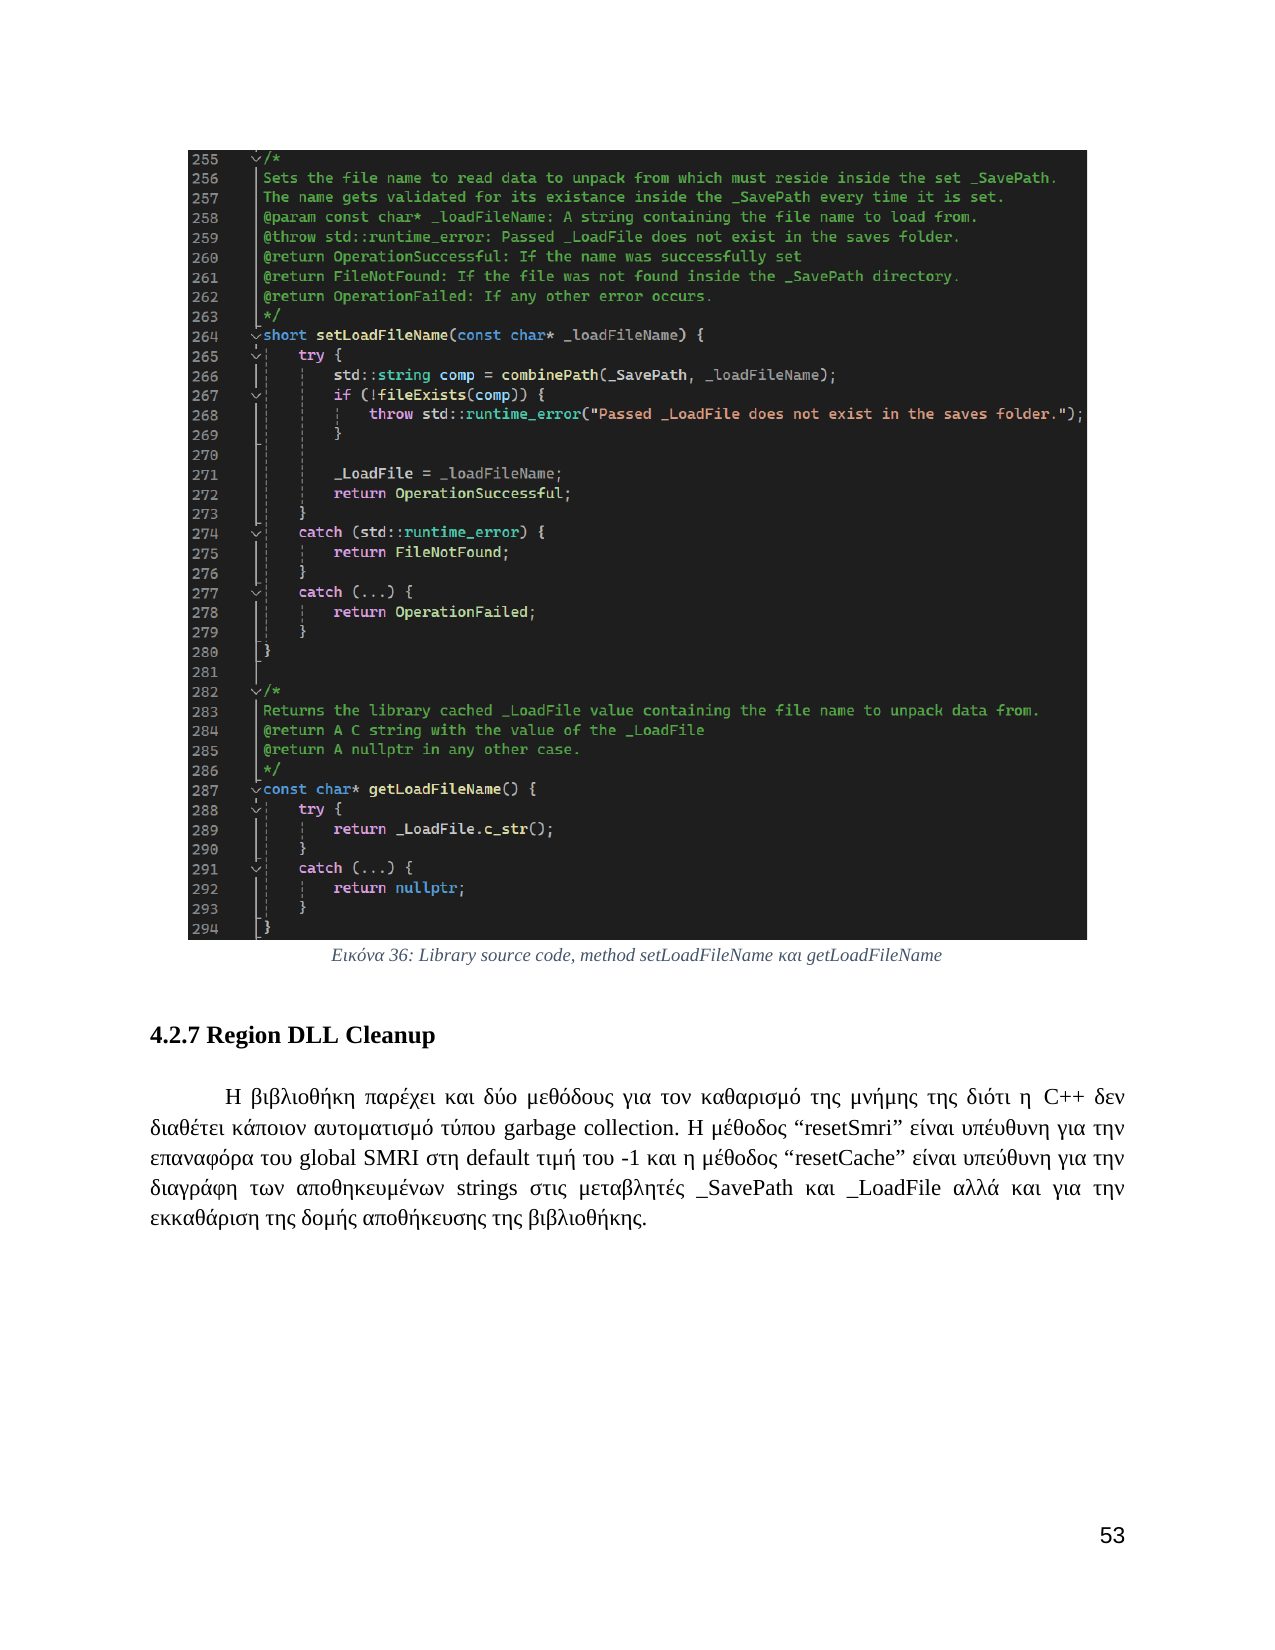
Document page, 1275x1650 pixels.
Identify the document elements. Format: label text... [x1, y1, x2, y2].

picture [188, 150, 1088, 940]
text Εικόνα 36: Library source code, method setLoadFileName και getLoadFileName [150, 943, 1125, 965]
text Η βιβλιοθήκη παρέχει και δύο μεθόδους για τον καθαρισμό της μνήμης της διότι η C++ δεν διαθέτει κάποιον αυτοματισμό τύπου garbage collection. Η μέθοδος “resetSmri” είναι υπέυθυνη για την επαναφόρα του global SMRI στη default τιμή του -1 και η μέθοδος “resetCache” είναι υπεύθυνη για την διαγράφη των αποθηκευμένων strings στις μεταβλητές _SavePath και _LoadFile αλλά και για την εκκαθάριση της δομής αποθήκευσης της βιβλιοθήκης. [150, 1083, 1125, 1231]
subtitle 4.2.7 Region DLL Cleanup [150, 1020, 1125, 1049]
